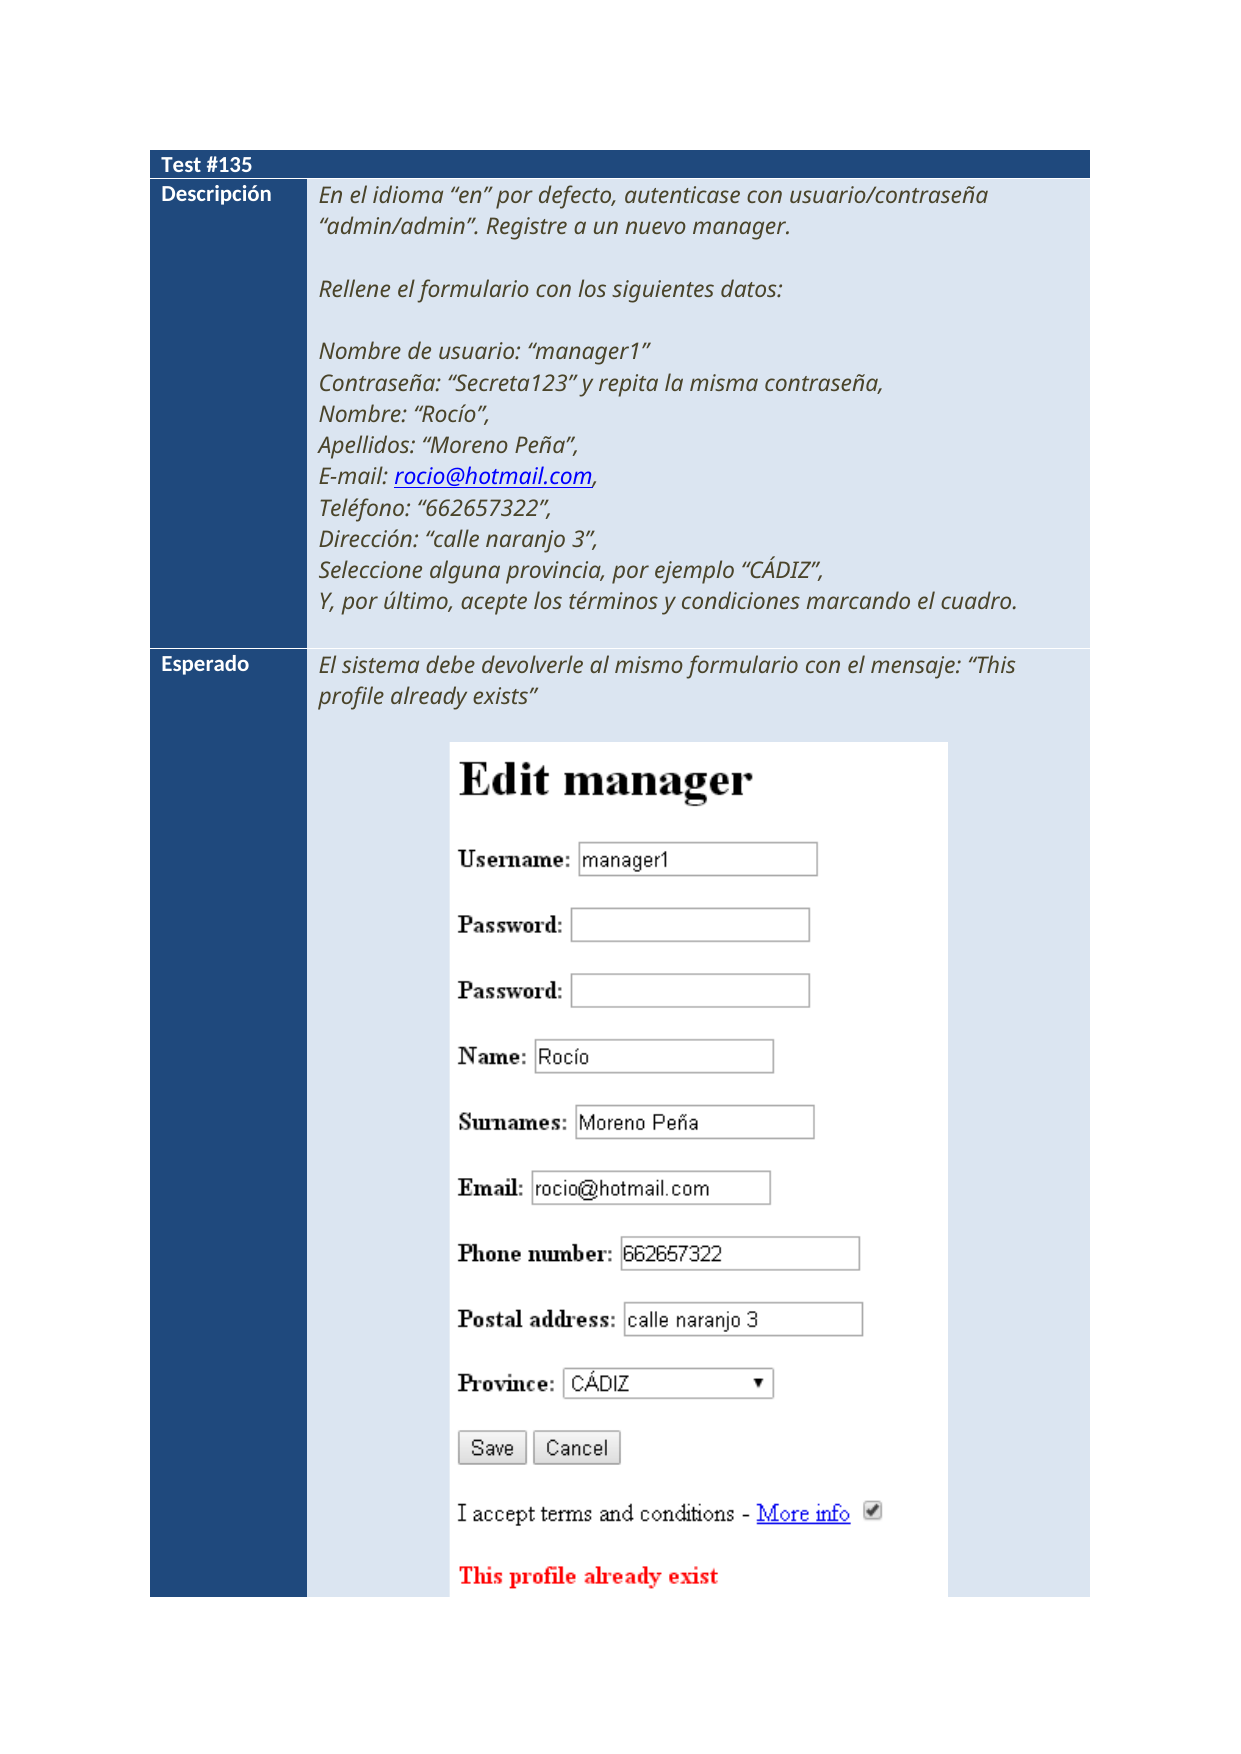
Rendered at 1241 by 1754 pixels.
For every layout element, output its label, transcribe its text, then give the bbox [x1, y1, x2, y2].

table_header Test #135 [150, 150, 1090, 178]
picture [449, 742, 948, 1598]
table_cell En el idioma “en” por defecto, autenticase con usuario/contraseña “admin/admin”. Registre a un nuevo manager. Rellene el formulario con los siguientes datos: Nombre de usuario: “manager1” Contraseña: “Secreta123” y repita la misma contraseña, Nombre: “Rocío”, Apellidos: “Moreno Peña”, E-mail: rocio@hotmail.com, Teléfono: “662657322”, Dirección: “calle naranjo 3”, Seleccione alguna provincia, por ejemplo “CÁDIZ”, Y, por último, acepte los términos y condiciones marcando el cuadro. [307, 179, 1090, 648]
table_cell Descripción [150, 179, 307, 648]
table_cell Esperado [150, 649, 307, 1597]
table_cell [307, 649, 1090, 1597]
